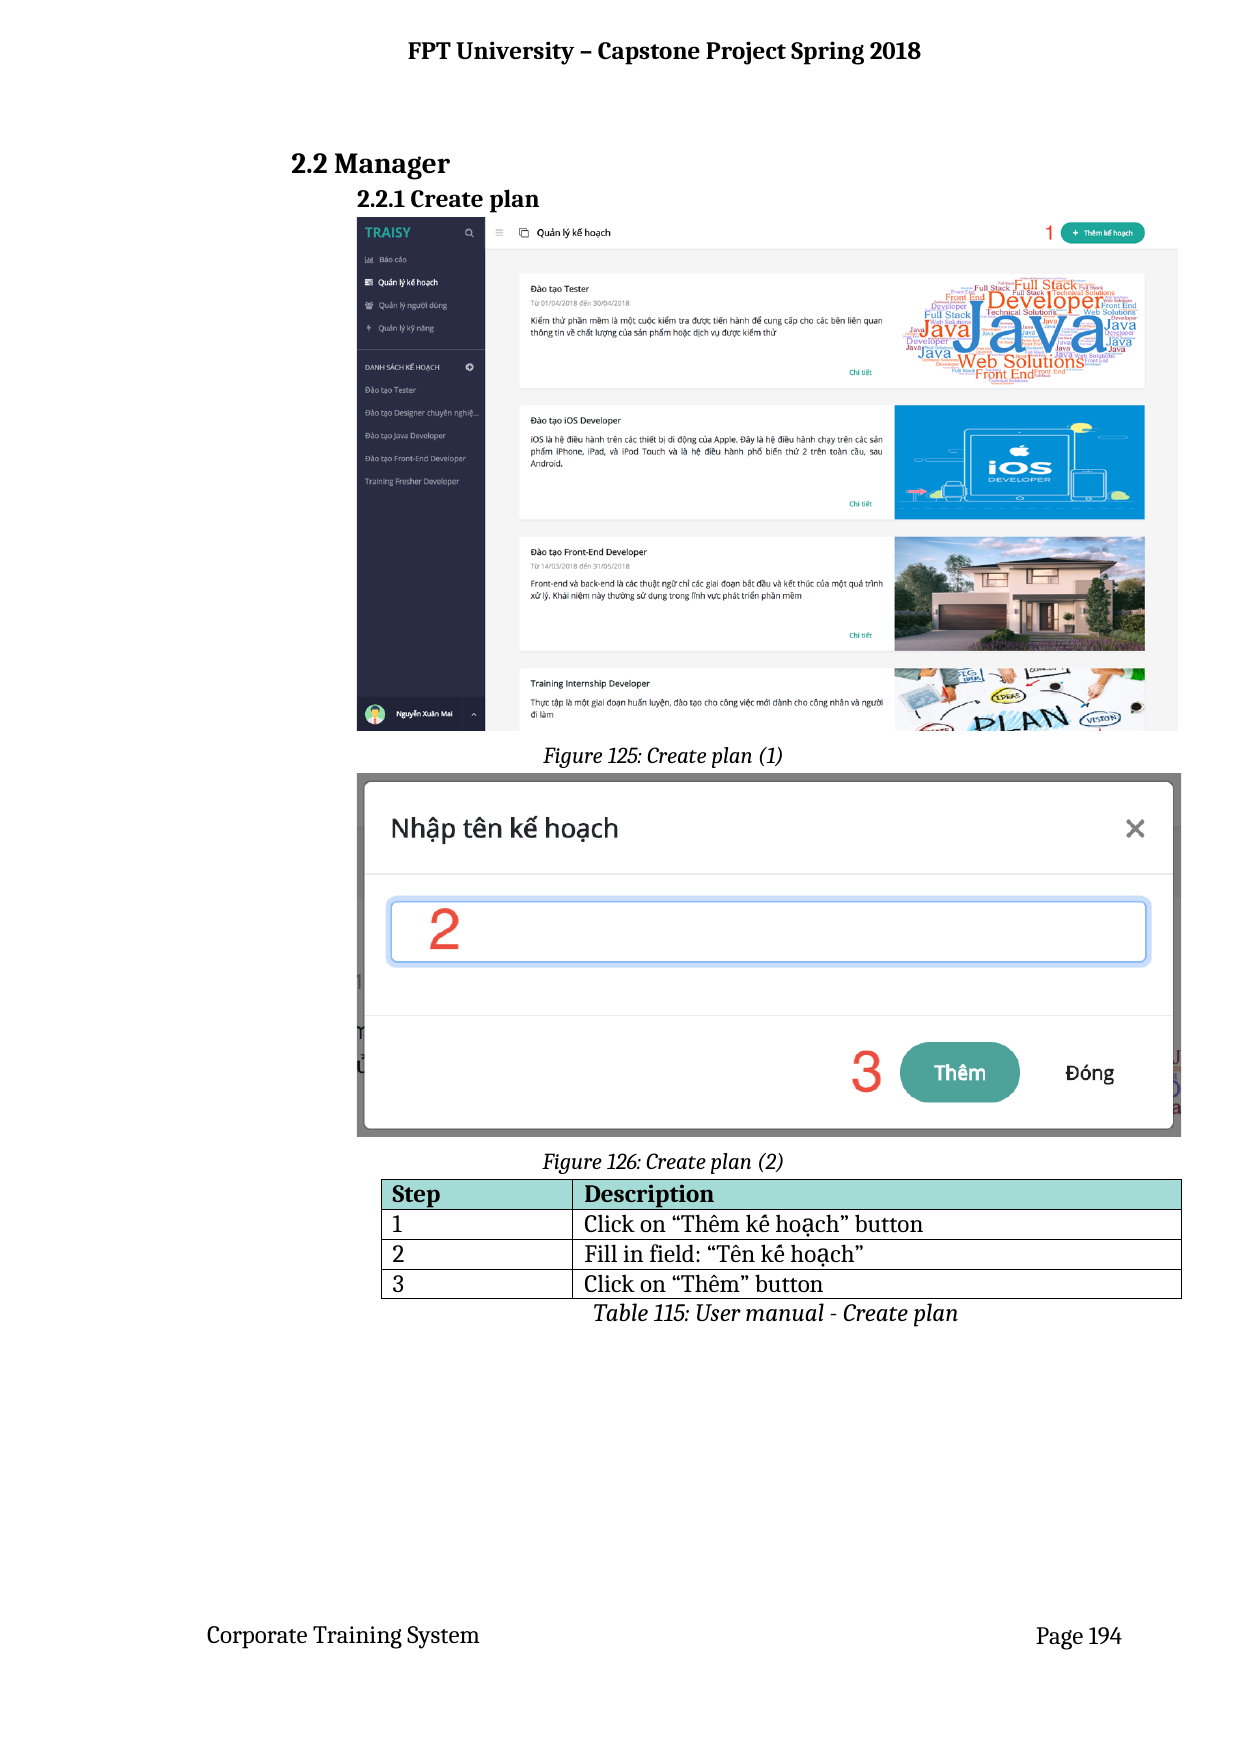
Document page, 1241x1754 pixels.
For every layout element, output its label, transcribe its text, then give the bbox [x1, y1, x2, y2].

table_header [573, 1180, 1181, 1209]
picture [356, 217, 1178, 731]
text Figure 125: Create plan (1) [207, 743, 1122, 769]
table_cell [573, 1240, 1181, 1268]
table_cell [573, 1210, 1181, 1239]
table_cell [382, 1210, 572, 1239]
list Table 115: User manual - Create plan [432, 1299, 1122, 1328]
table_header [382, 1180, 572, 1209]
picture [356, 773, 1182, 1137]
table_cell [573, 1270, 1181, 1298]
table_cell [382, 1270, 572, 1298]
text Figure 126: Create plan (2) [207, 1149, 1122, 1175]
subtitle 2.2 Manager [291, 148, 1122, 181]
subtitle 2.2.1 Create plan [357, 184, 1124, 213]
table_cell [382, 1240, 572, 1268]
